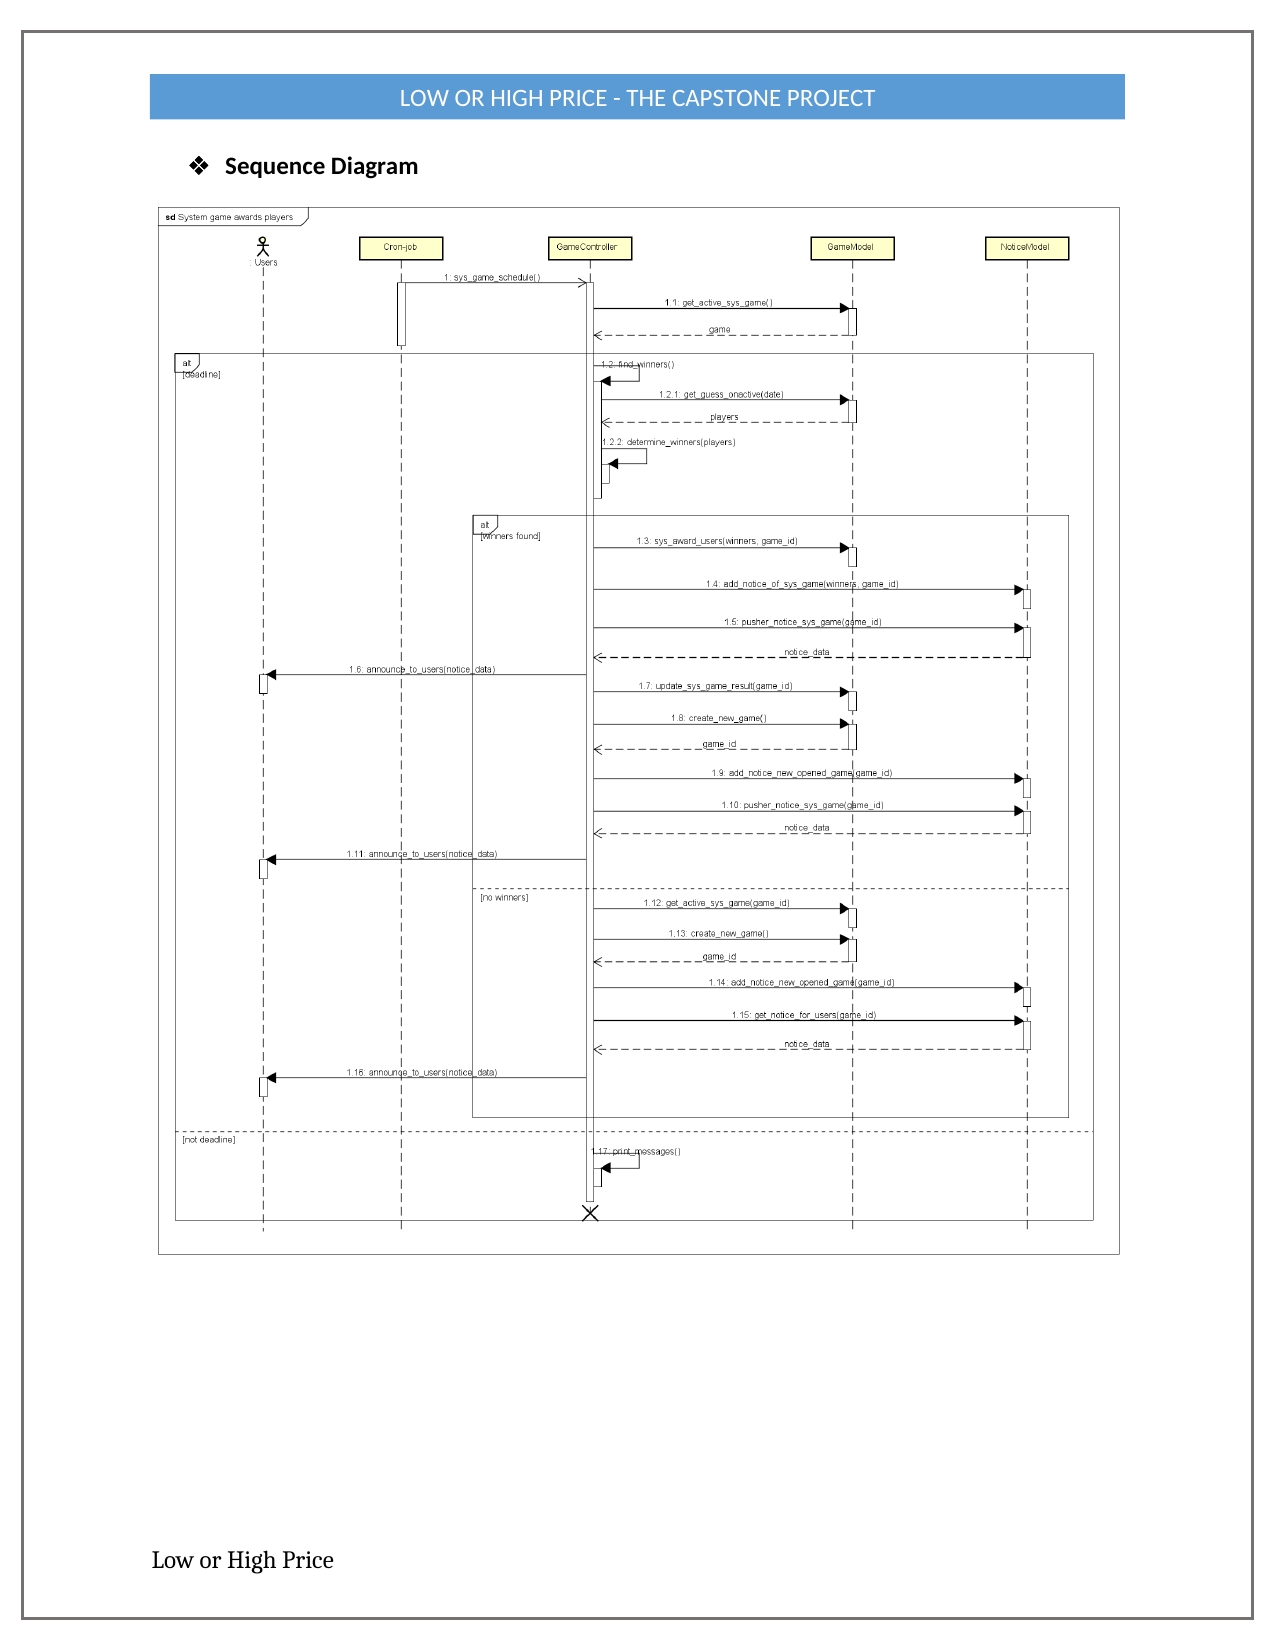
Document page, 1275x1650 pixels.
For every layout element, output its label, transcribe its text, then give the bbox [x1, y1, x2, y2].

list Sequence Diagram [187, 150, 1125, 181]
picture [150, 199, 1125, 1261]
